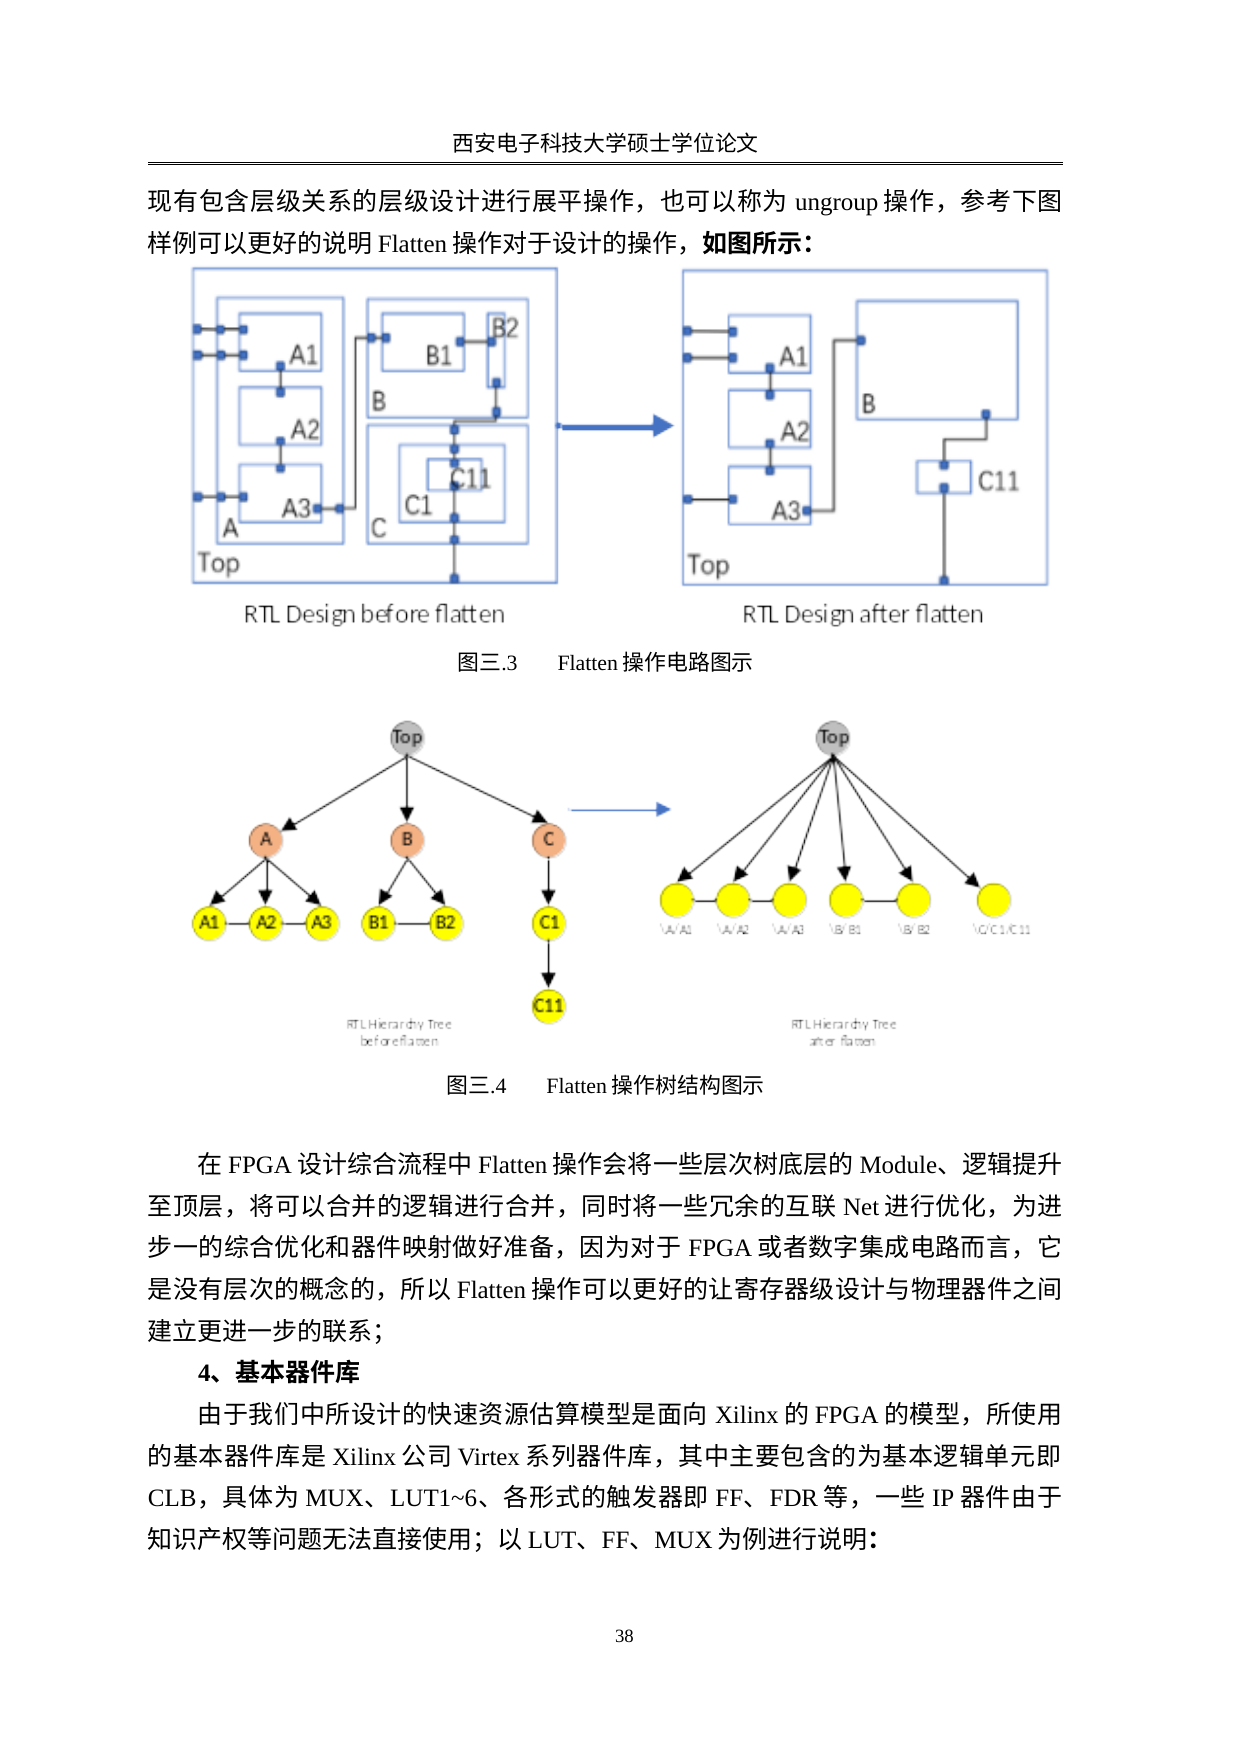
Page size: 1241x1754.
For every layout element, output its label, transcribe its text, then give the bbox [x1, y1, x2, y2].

text Flatten操作电路图示 [148, 645, 1063, 676]
text 在步骤2的基础上，我们将对设计进行Flatten操作，Flatten操作顾名思义是将现有包含层级关系的层级设计进行展平操作，也可以称为ungroup操作，参考下图样例可以更好的说明Flatten操作对于设计的操作，如图所示： [148, 177, 1063, 261]
text 在FPGA设计综合流程中Flatten操作会将一些层次树底层的Module、逻辑提升至顶层，将可以合并的逻辑进行合并，同时将一些冗余的互联Net进行优化，为进步一的综合优化和器件映射做好准备，因为对于FPGA或者数字集成电路而言，它是没有层次的概念的，所以Flatten操作可以更好的让寄存器级设计与物理器件之间建立更进一步的联系； [148, 1140, 1063, 1348]
text 4、基本器件库 [148, 1348, 1063, 1390]
text Flatten操作树结构图示 [148, 1068, 1063, 1099]
text 由于我们中所设计的快速资源估算模型是面向Xilinx的FPGA的模型，所使用的基本器件库是Xilinx公司Virtex系列器件库，其中主要包含的为基本逻辑单元即CLB，具体为MUX、LUT1~6、各形式的触发器即FF、FDR等，一些IP器件由于知识产权等问题无法直接使用；以LUT、FF、MUX为例进行说明： [148, 1390, 1063, 1557]
